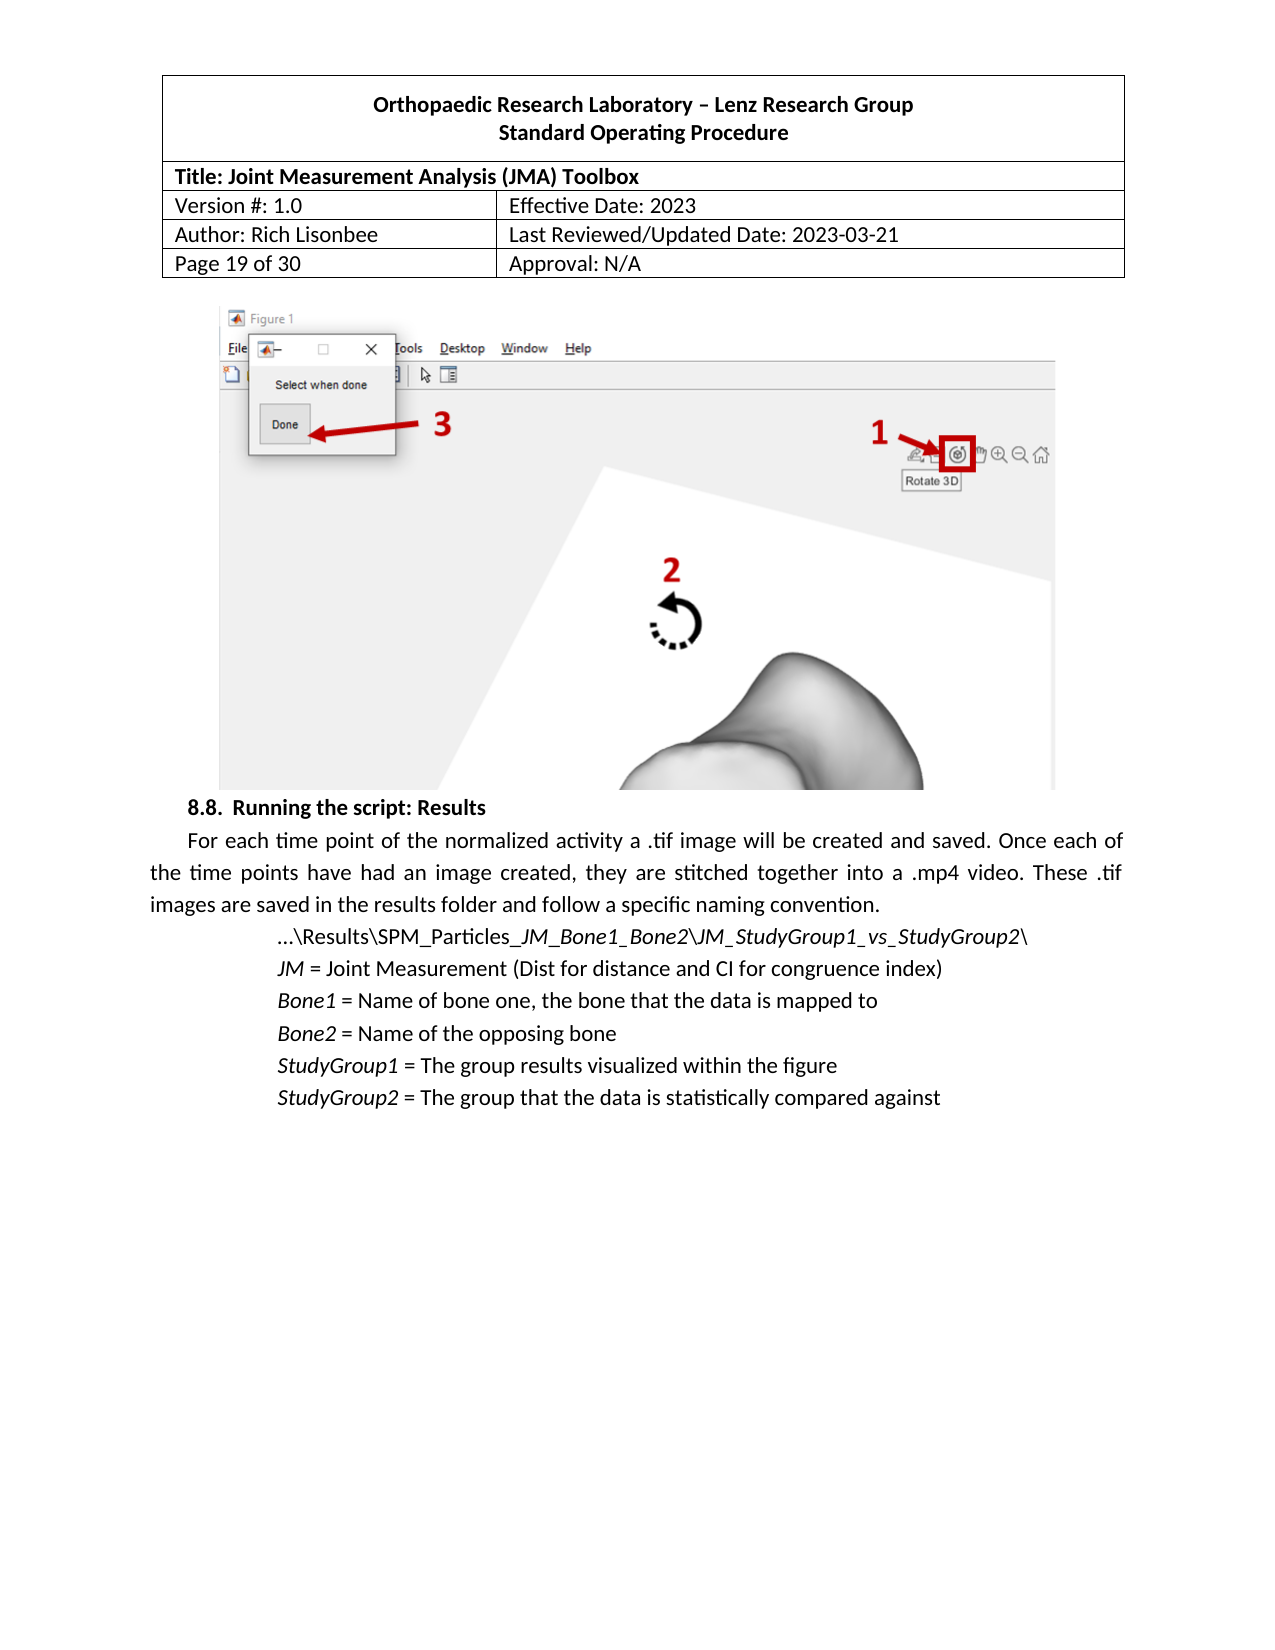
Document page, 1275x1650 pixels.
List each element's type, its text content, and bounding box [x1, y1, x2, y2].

text For each time point of the normalized activity a .tif image will be created and saved. Once each of the time points have had an image created, they are stitched together into a .mp4 video. These .tif images are saved in the results folder and follow a specific naming convention. [150, 826, 1125, 918]
list JM = Joint Measurement (Dist for distance and CI for congruence index) [277, 954, 1125, 982]
list Running the script: Results [187, 793, 1125, 822]
picture [219, 306, 1056, 790]
list StudyGroup2 = The group that the data is statistically compared against [277, 1083, 1125, 1111]
list StudyGroup1 = The group results visualized within the figure [277, 1051, 1125, 1079]
list …\Results\SPM_Particles_JM_Bone1_Bone2\JM_StudyGroup1_vs_StudyGroup2\ [277, 922, 1125, 950]
list Bone1 = Name of bone one, the bone that the data is mapped to [277, 987, 1125, 1015]
list Bone2 = Name of the opposing bone [277, 1019, 1125, 1047]
